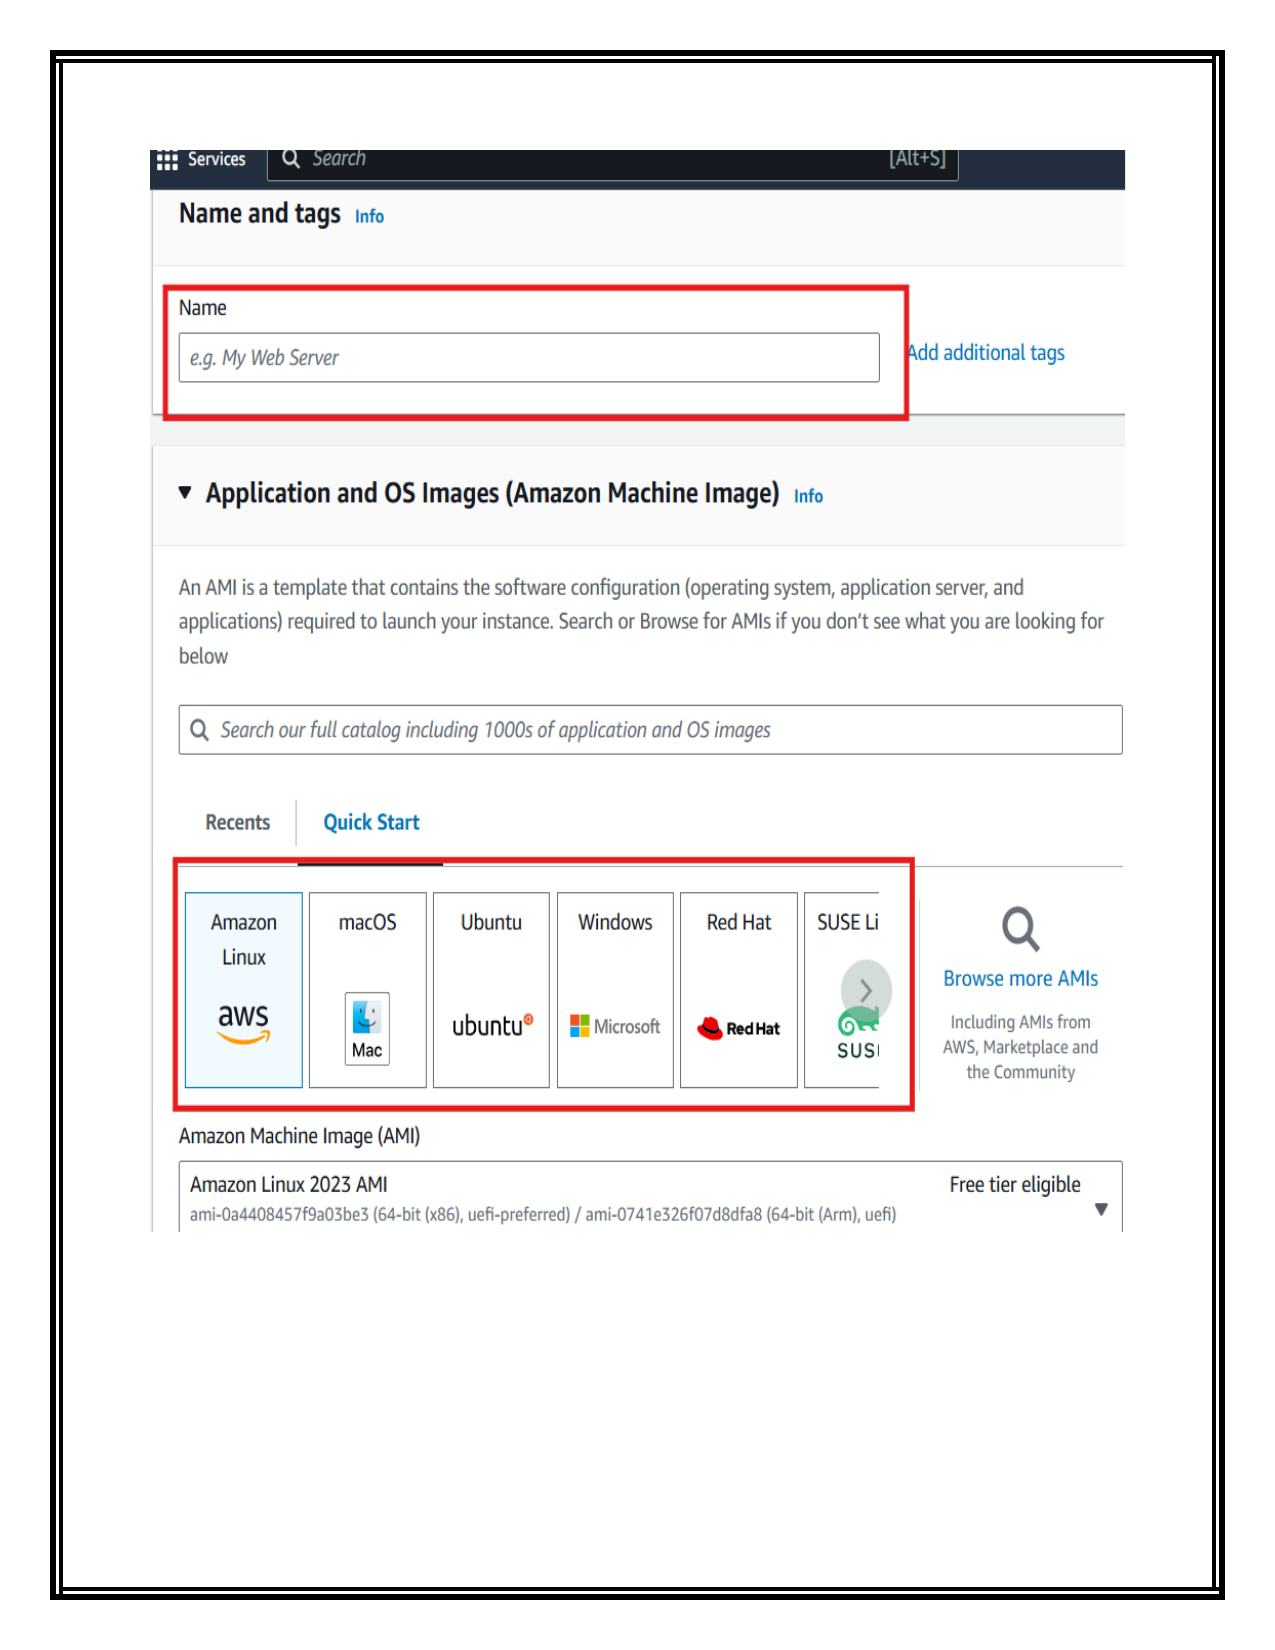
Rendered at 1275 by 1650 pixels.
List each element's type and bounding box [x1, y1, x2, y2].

picture [150, 150, 1125, 1232]
